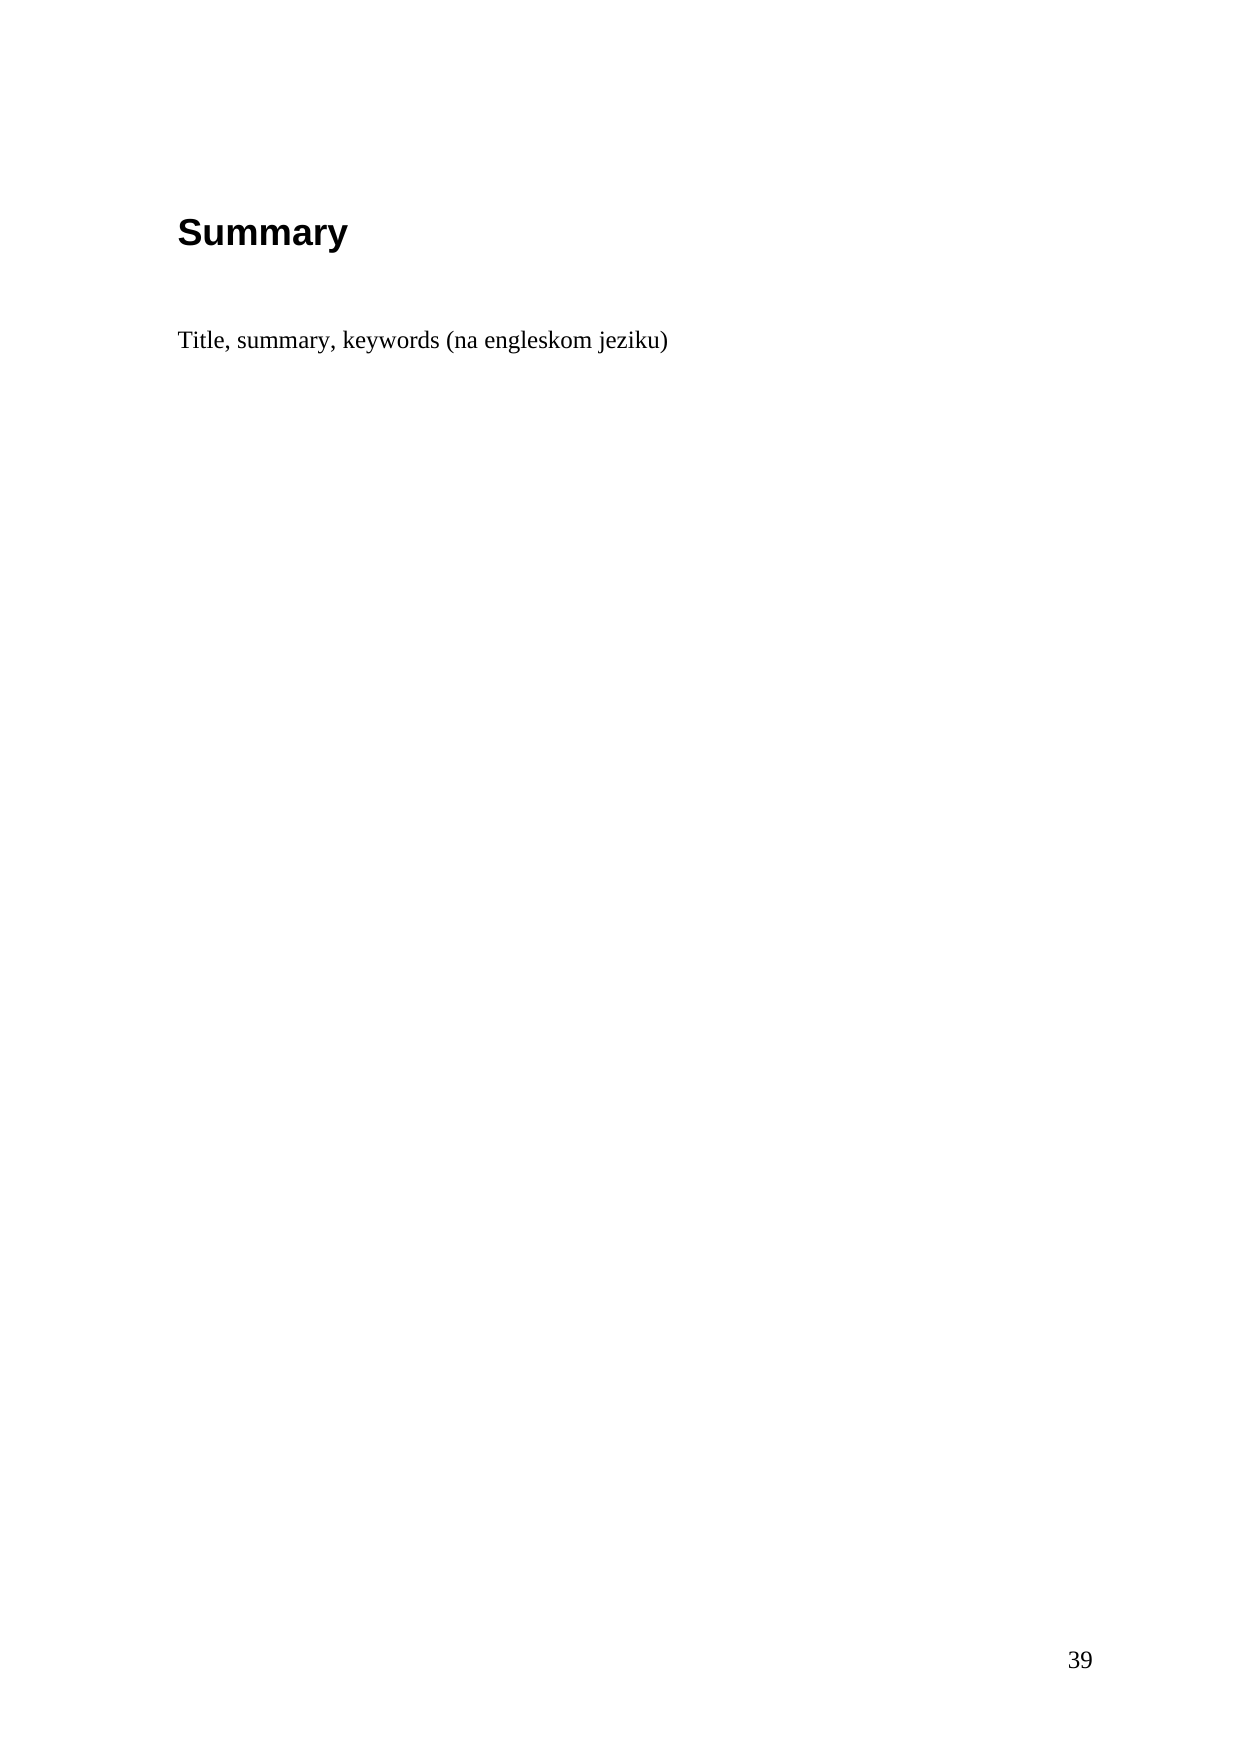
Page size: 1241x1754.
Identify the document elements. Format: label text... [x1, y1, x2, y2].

subtitle Summary [177, 210, 1092, 253]
text Title, summary, keywords (na engleskom jeziku) [177, 325, 1092, 354]
